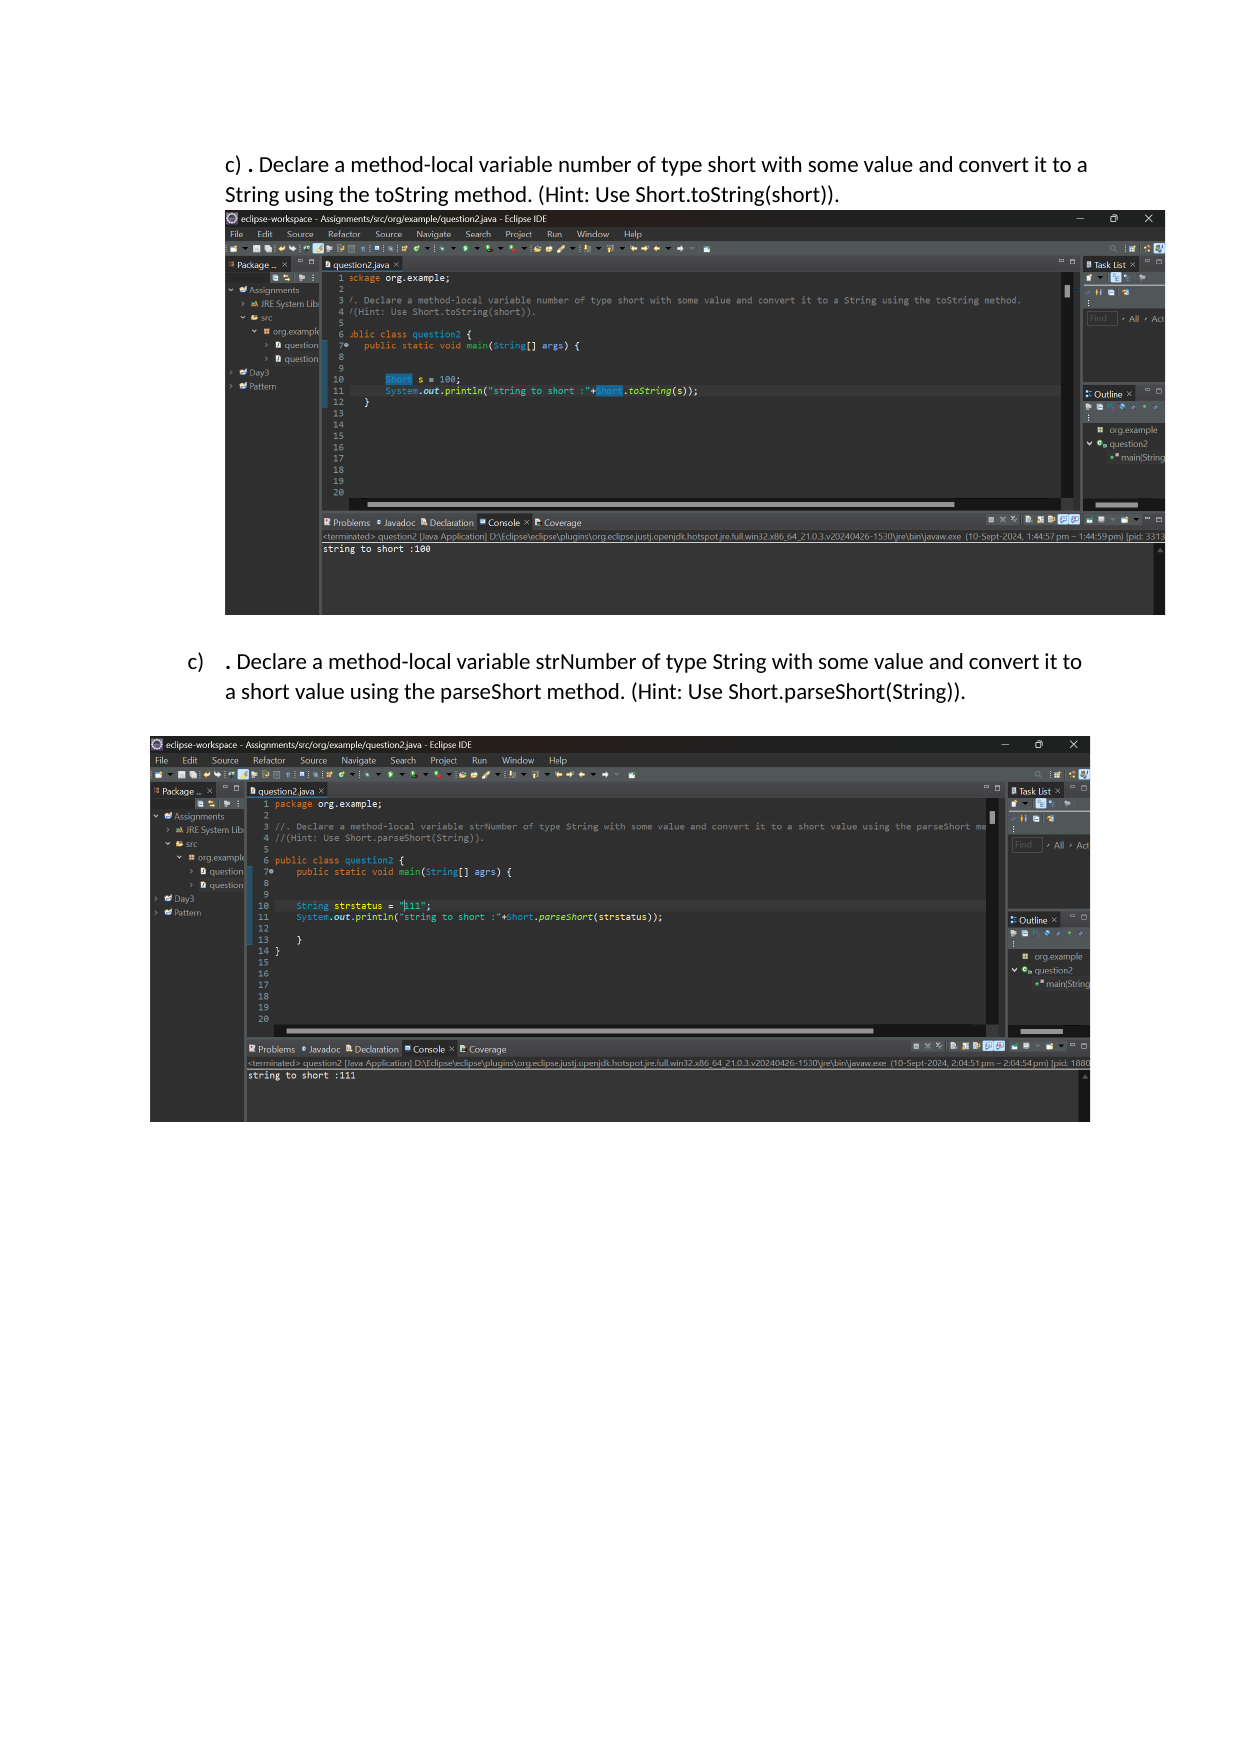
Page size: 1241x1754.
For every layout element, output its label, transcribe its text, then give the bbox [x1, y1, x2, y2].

picture [225, 210, 1166, 615]
list c) . Declare a method-local variable number of type short with some value and convert it to a String using the toString method. (Hint: Use Short.toString(short)). [225, 150, 1090, 208]
list . Declare a method-local variable strNumber of type String with some value and convert it to a short value using the parseShort method. (Hint: Use Short.parseShort(String)). [187, 647, 1090, 705]
picture [150, 736, 1091, 1122]
